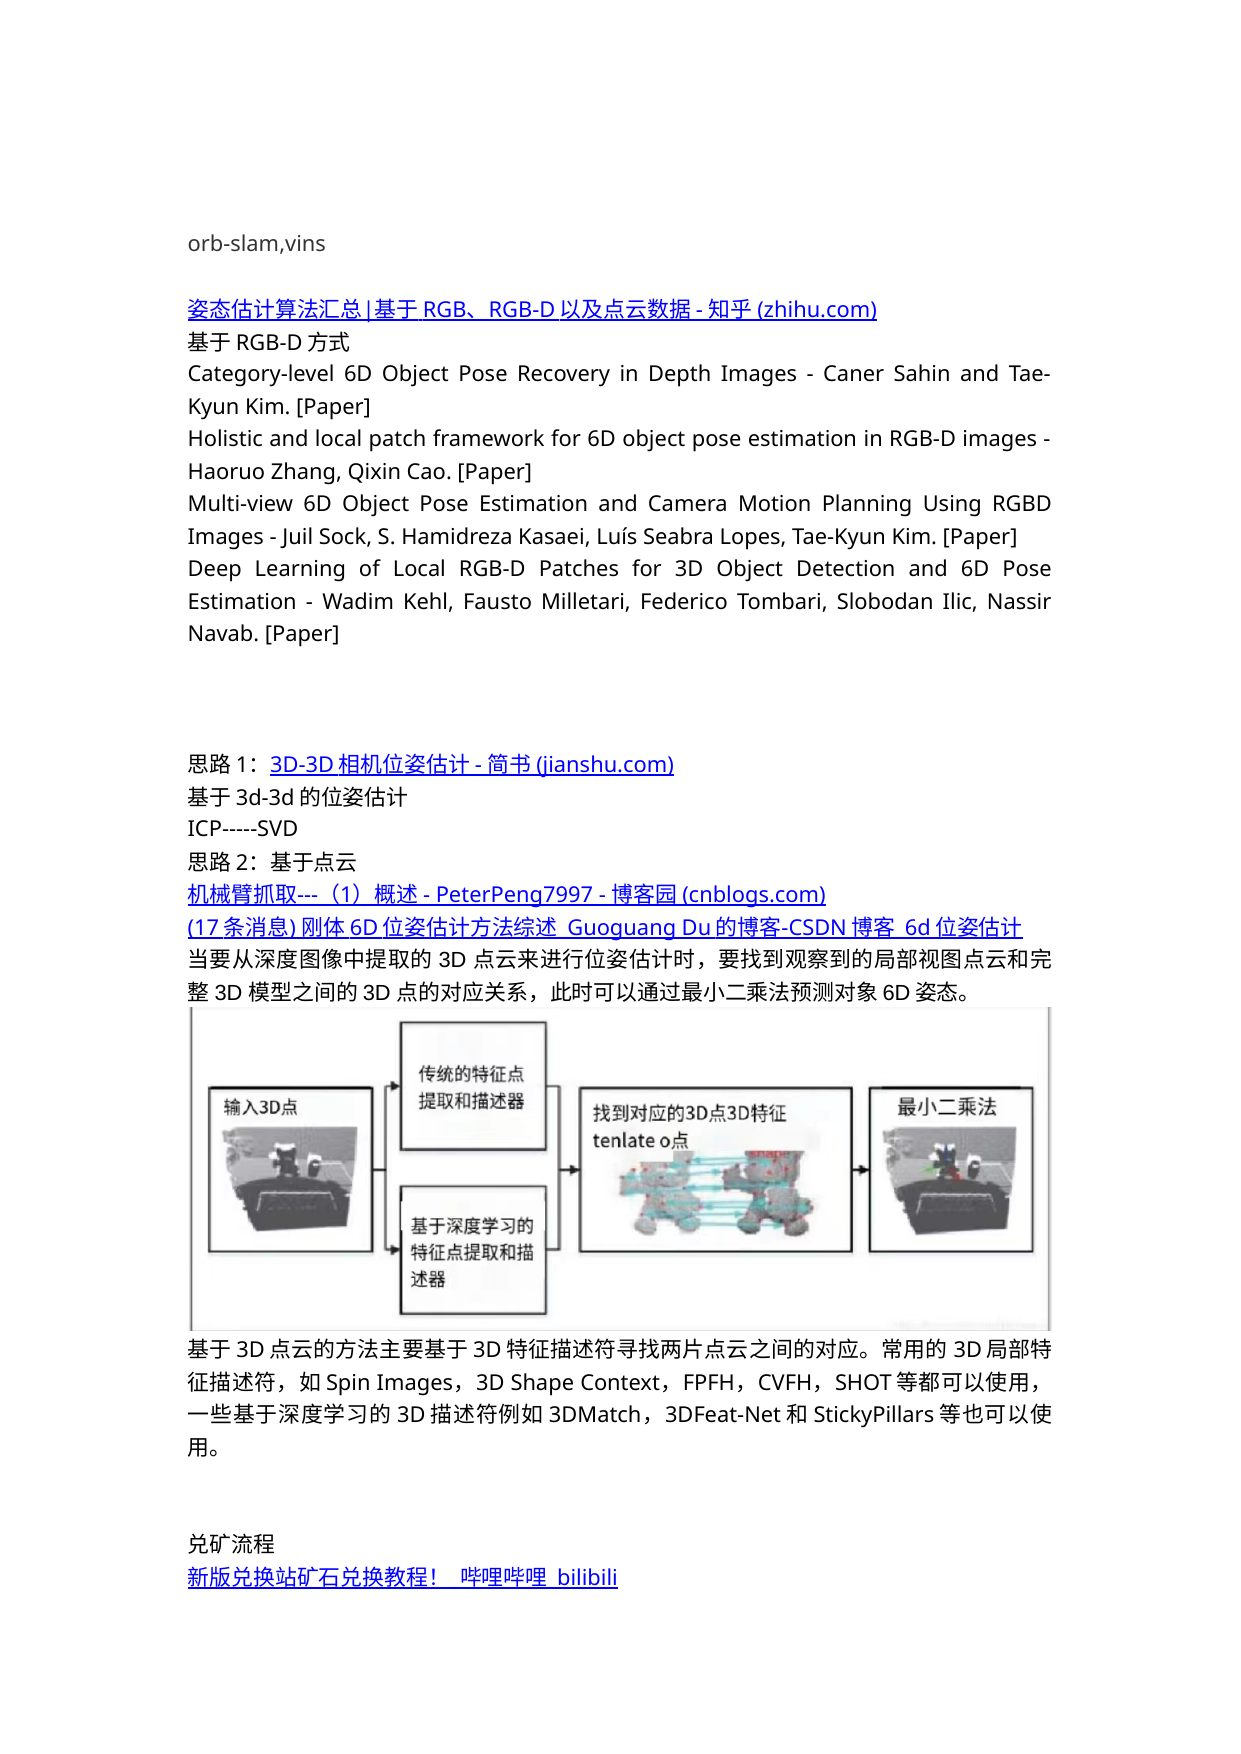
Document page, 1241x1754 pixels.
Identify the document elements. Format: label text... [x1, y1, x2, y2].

text orb-slam,vins [187, 227, 1053, 259]
text 新版兑换站矿石兑换教程！_哔哩哔哩_bilibili [187, 1559, 1053, 1592]
text 机械臂抓取---（1）概述 - PeterPeng7997 - 博客园 (cnblogs.com) [187, 877, 1053, 909]
text 兑矿流程 [187, 1527, 1053, 1559]
text ICP-----SVD [187, 812, 1053, 844]
text (17条消息) 刚体6D位姿估计方法综述_Guoguang Du的博客-CSDN博客_6d位姿估计 [187, 909, 1053, 942]
text 基于RGB-D方式 [187, 324, 1053, 357]
text Deep Learning of Local RGB-D Patches for 3D Object Detection and 6D Pose Estimation - Wadim Kehl, Fausto Milletari, Federico Tombari, Slobodan Ilic, Nassir Navab. [Paper] [187, 552, 1053, 649]
text 思路1：3D-3D相机位姿估计 - 简书 (jianshu.com) [187, 747, 1053, 779]
text 基于3D点云的方法主要基于3D特征描述符寻找两片点云之间的对应。常用的3D局部特征描述符，如Spin Images，3D Shape Context，FPFH，CVFH，SHOT等都可以使用，一些基于深度学习的3D描述符例如3DMatch，3DFeat-Net和StickyPillars等也可以使用。 [187, 1332, 1053, 1462]
text 姿态估计算法汇总|基于RGB、RGB-D以及点云数据 - 知乎 (zhihu.com) [187, 292, 1053, 324]
text Multi-view 6D Object Pose Estimation and Camera Motion Planning Using RGBD Images - Juil Sock, S. Hamidreza Kasaei, Luís Seabra Lopes, Tae-Kyun Kim. [Paper] [187, 487, 1053, 552]
text Category-level 6D Object Pose Recovery in Depth Images - Caner Sahin and Tae-Kyun Kim. [Paper] [187, 357, 1053, 422]
text 思路2：基于点云 [187, 844, 1053, 877]
picture [187, 1007, 1053, 1331]
text 基于3d-3d的位姿估计 [187, 779, 1053, 812]
text 当要从深度图像中提取的 3D 点云来进行位姿估计时，要找到观察到的局部视图点云和完整 3D 模型之间的 3D 点的对应关系，此时可以通过最小二乘法预测对象6D姿态。 [187, 942, 1053, 1007]
text Holistic and local patch framework for 6D object pose estimation in RGB-D images - Haoruo Zhang, Qixin Cao. [Paper] [187, 422, 1053, 487]
